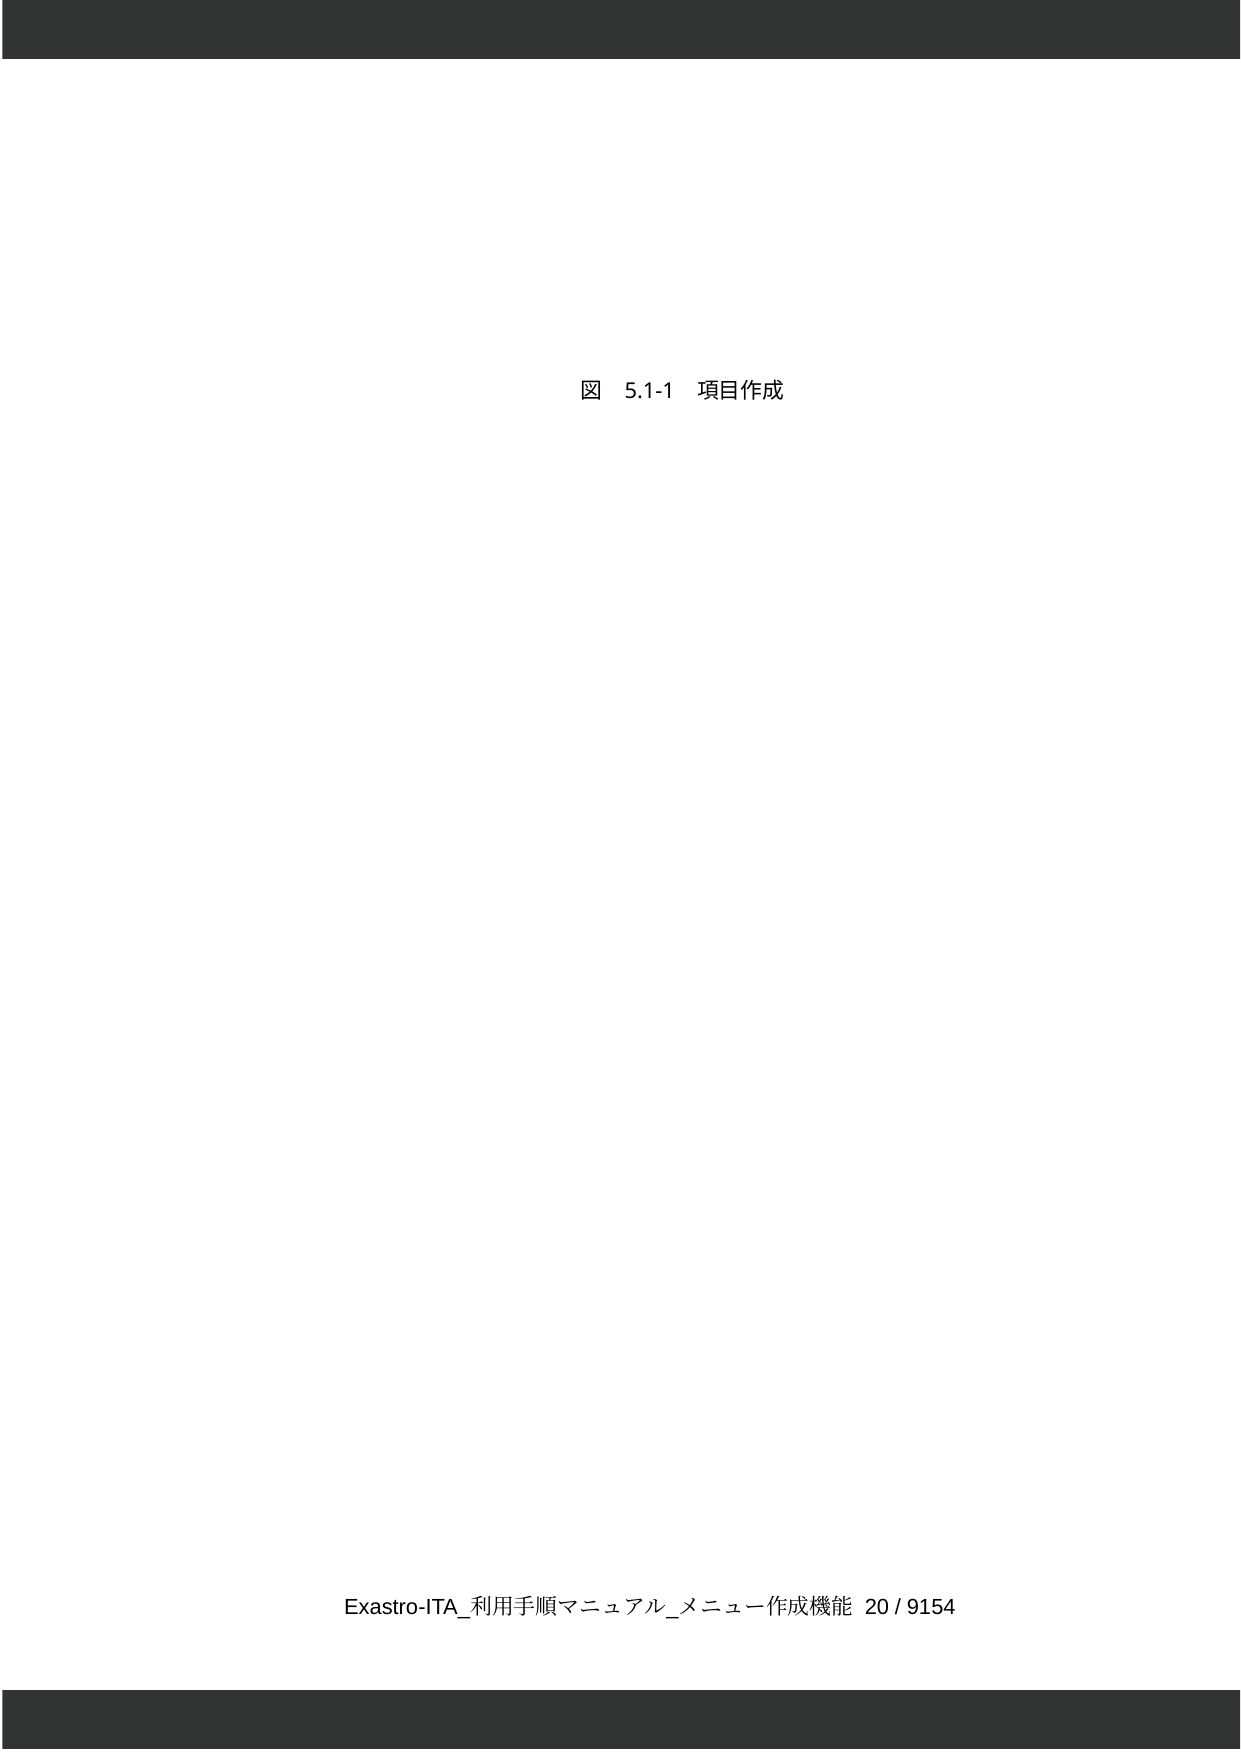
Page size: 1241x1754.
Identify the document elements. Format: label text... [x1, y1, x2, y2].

picture [2, 0, 1241, 59]
text 図 5.1-1 項目作成 [148, 359, 1152, 419]
picture [2, 1690, 1241, 1749]
